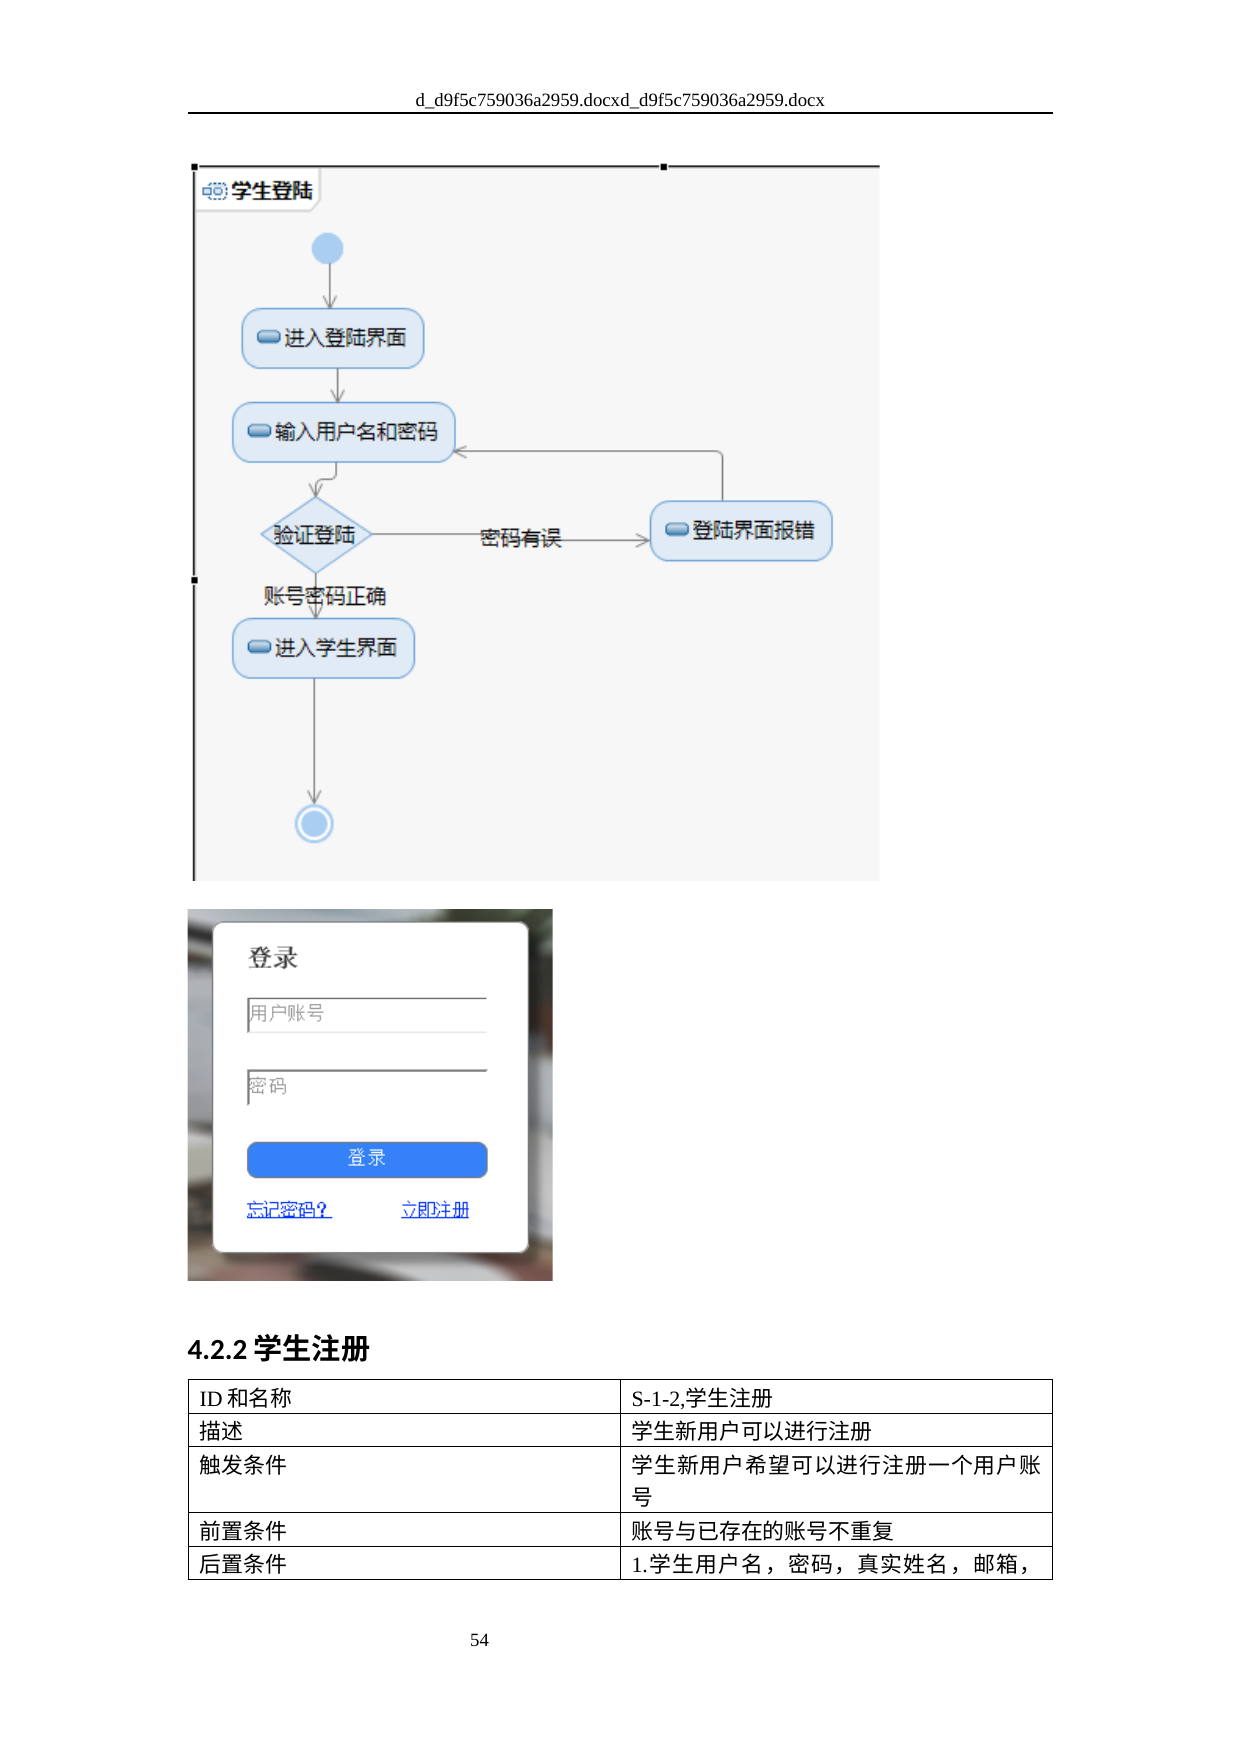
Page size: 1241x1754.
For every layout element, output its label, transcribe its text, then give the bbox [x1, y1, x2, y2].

picture [187, 909, 553, 1281]
subtitle 4.2.2学生注册 [187, 1314, 1053, 1379]
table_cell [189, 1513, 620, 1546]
picture [187, 162, 880, 881]
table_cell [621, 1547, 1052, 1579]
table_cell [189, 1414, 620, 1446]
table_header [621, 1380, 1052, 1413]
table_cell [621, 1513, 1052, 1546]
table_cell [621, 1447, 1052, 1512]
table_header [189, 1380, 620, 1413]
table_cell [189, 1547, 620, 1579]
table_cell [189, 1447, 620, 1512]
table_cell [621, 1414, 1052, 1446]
